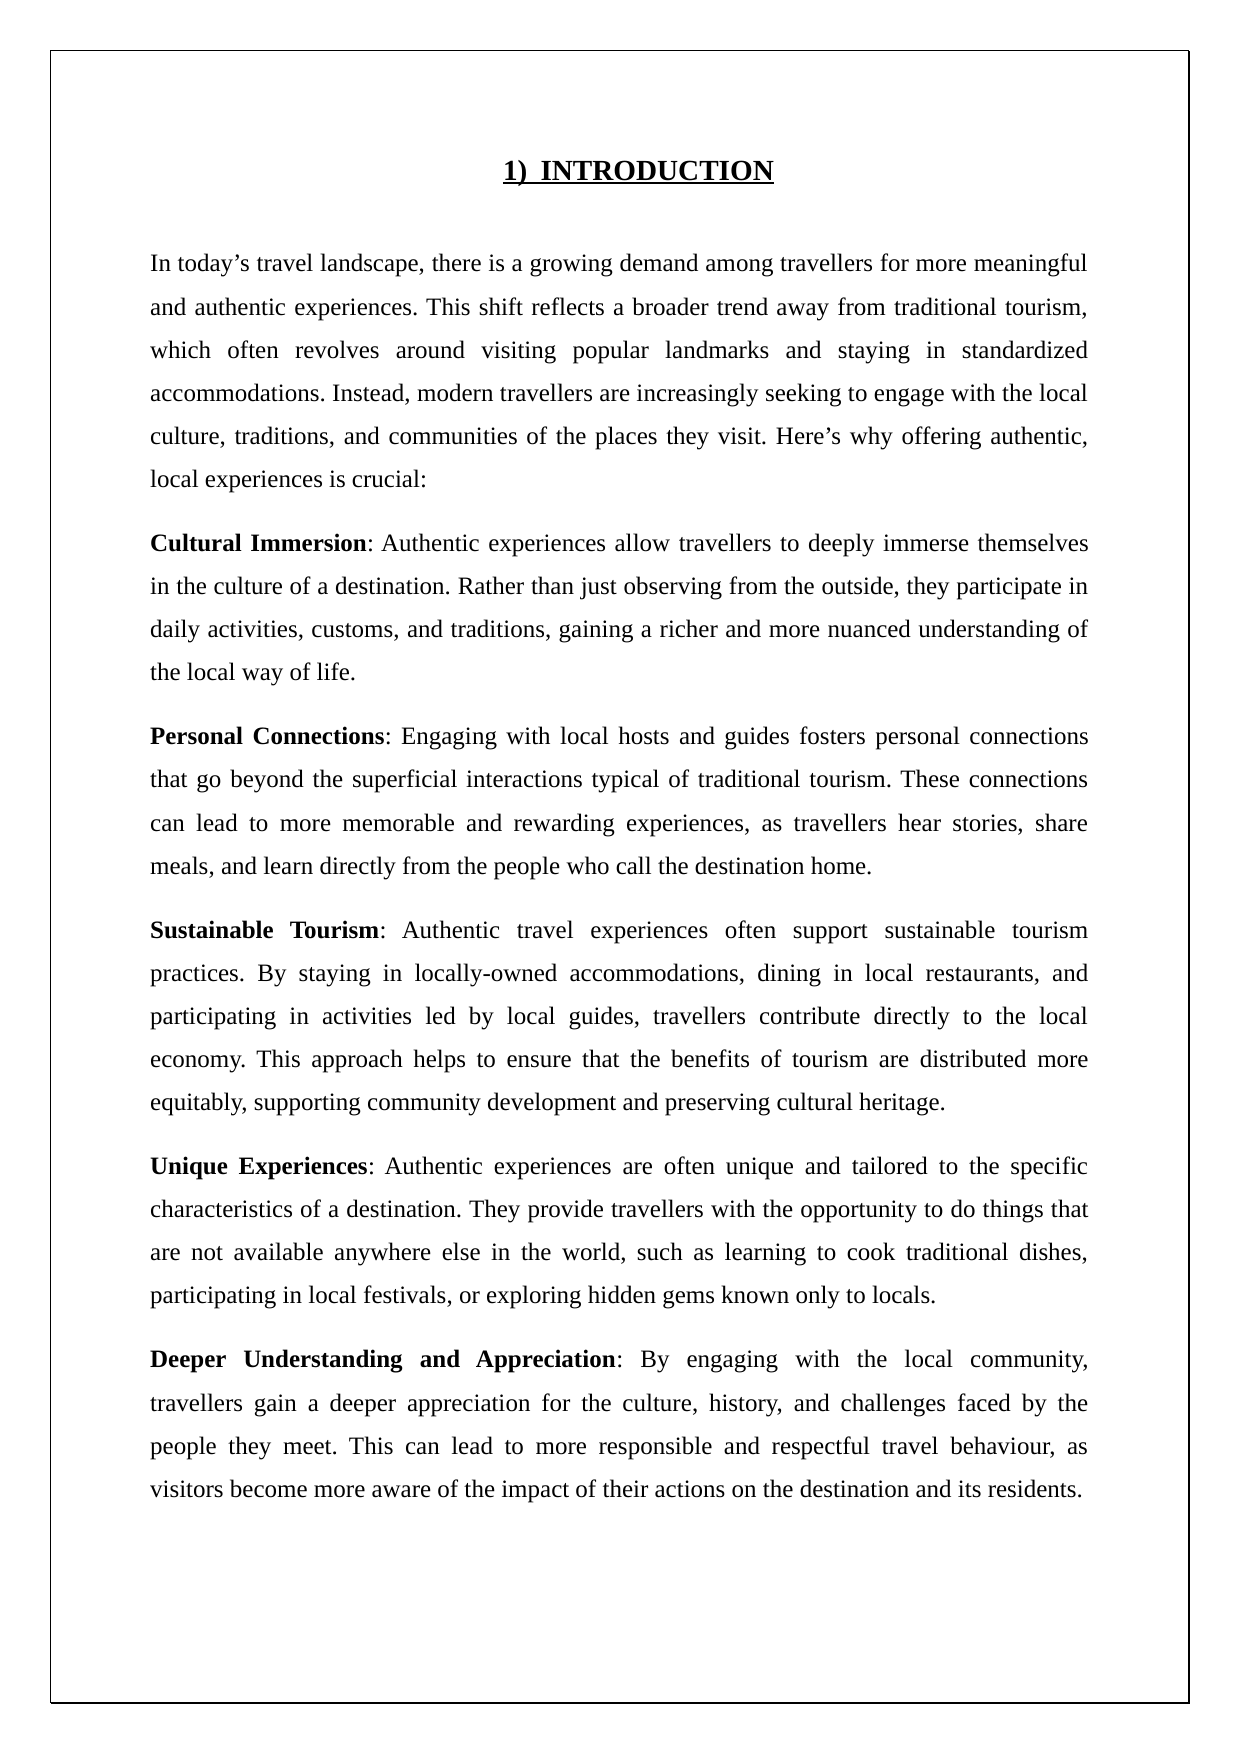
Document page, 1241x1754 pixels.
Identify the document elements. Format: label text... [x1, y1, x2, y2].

text Sustainable Tourism: Authentic travel experiences often support sustainable tourism practices. By staying in locally-owned accommodations, dining in local restaurants, and participating in activities led by local guides, travellers contribute directly to the local economy. This approach helps to ensure that the benefits of tourism are distributed more equitably, supporting community development and preserving cultural heritage. [150, 915, 1089, 1116]
text In today’s travel landscape, there is a growing demand among travellers for more meaningful and authentic experiences. This shift reflects a broader trend away from traditional tourism, which often revolves around visiting popular landmarks and staying in standardized accommodations. Instead, modern travellers are increasingly seeking to engage with the local culture, traditions, and communities of the places they visit. Here’s why offering authentic, local experiences is crucial: [150, 248, 1089, 493]
list INTRODUCTION [187, 153, 1089, 186]
text Deeper Understanding and Appreciation: By engaging with the local community, travellers gain a deeper appreciation for the culture, history, and challenges faced by the people they meet. This can lead to more responsible and respectful travel behaviour, as visitors become more aware of the impact of their actions on the destination and its residents. [150, 1344, 1089, 1503]
text Personal Connections: Engaging with local hosts and guides fosters personal connections that go beyond the superficial interactions typical of traditional tourism. These connections can lead to more memorable and rewarding experiences, as travellers hear stories, share meals, and learn directly from the people who call the destination home. [150, 721, 1089, 879]
text Cultural Immersion: Authentic experiences allow travellers to deeply immerse themselves in the culture of a destination. Rather than just observing from the outside, they participate in daily activities, customs, and traditions, gaining a richer and more nuanced understanding of the local way of life. [150, 528, 1089, 686]
text Unique Experiences: Authentic experiences are often unique and tailored to the specific characteristics of a destination. They provide travellers with the opportunity to do things that are not available anywhere else in the world, such as learning to cook traditional dishes, participating in local festivals, or exploring hidden gems known only to locals. [150, 1151, 1089, 1309]
